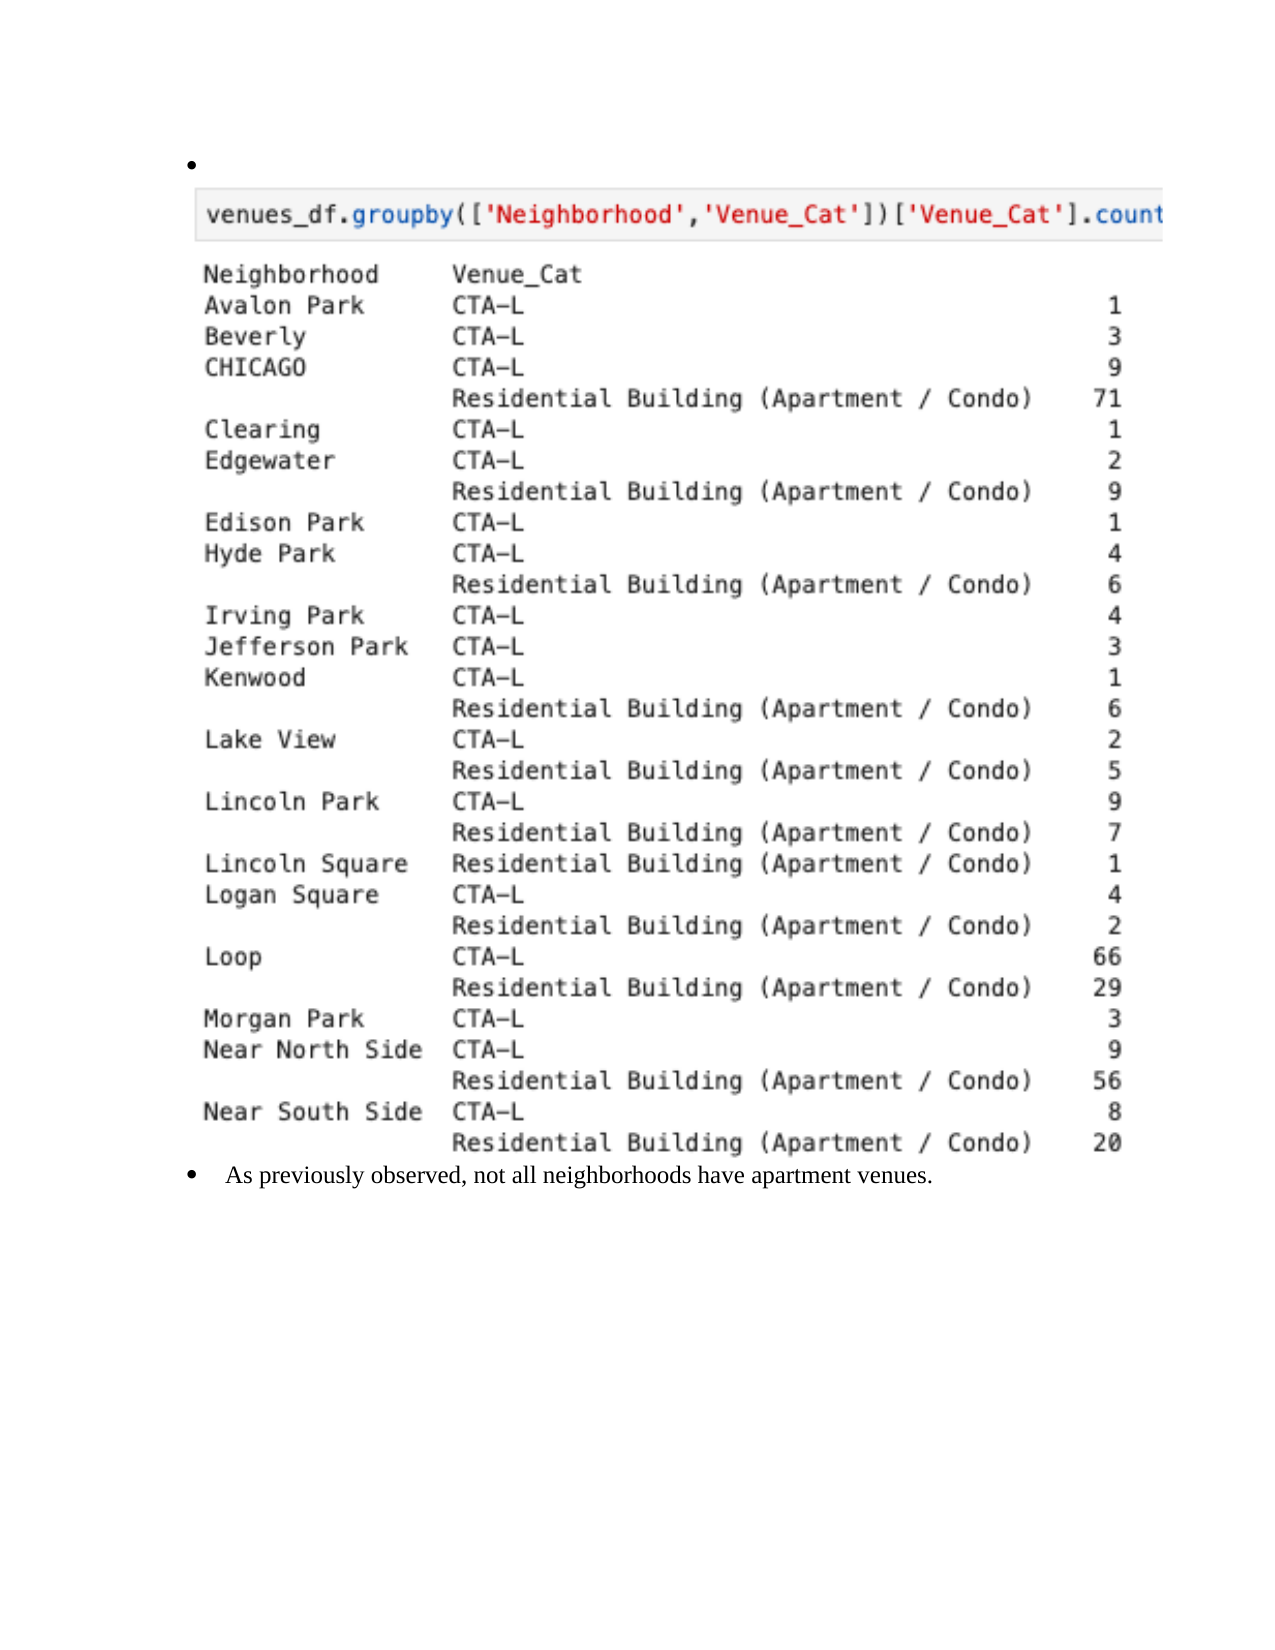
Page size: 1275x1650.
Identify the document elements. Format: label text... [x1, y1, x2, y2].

picture [187, 180, 1163, 1160]
list As previously observed, not all neighborhoods have apartment venues. [187, 1160, 1125, 1188]
